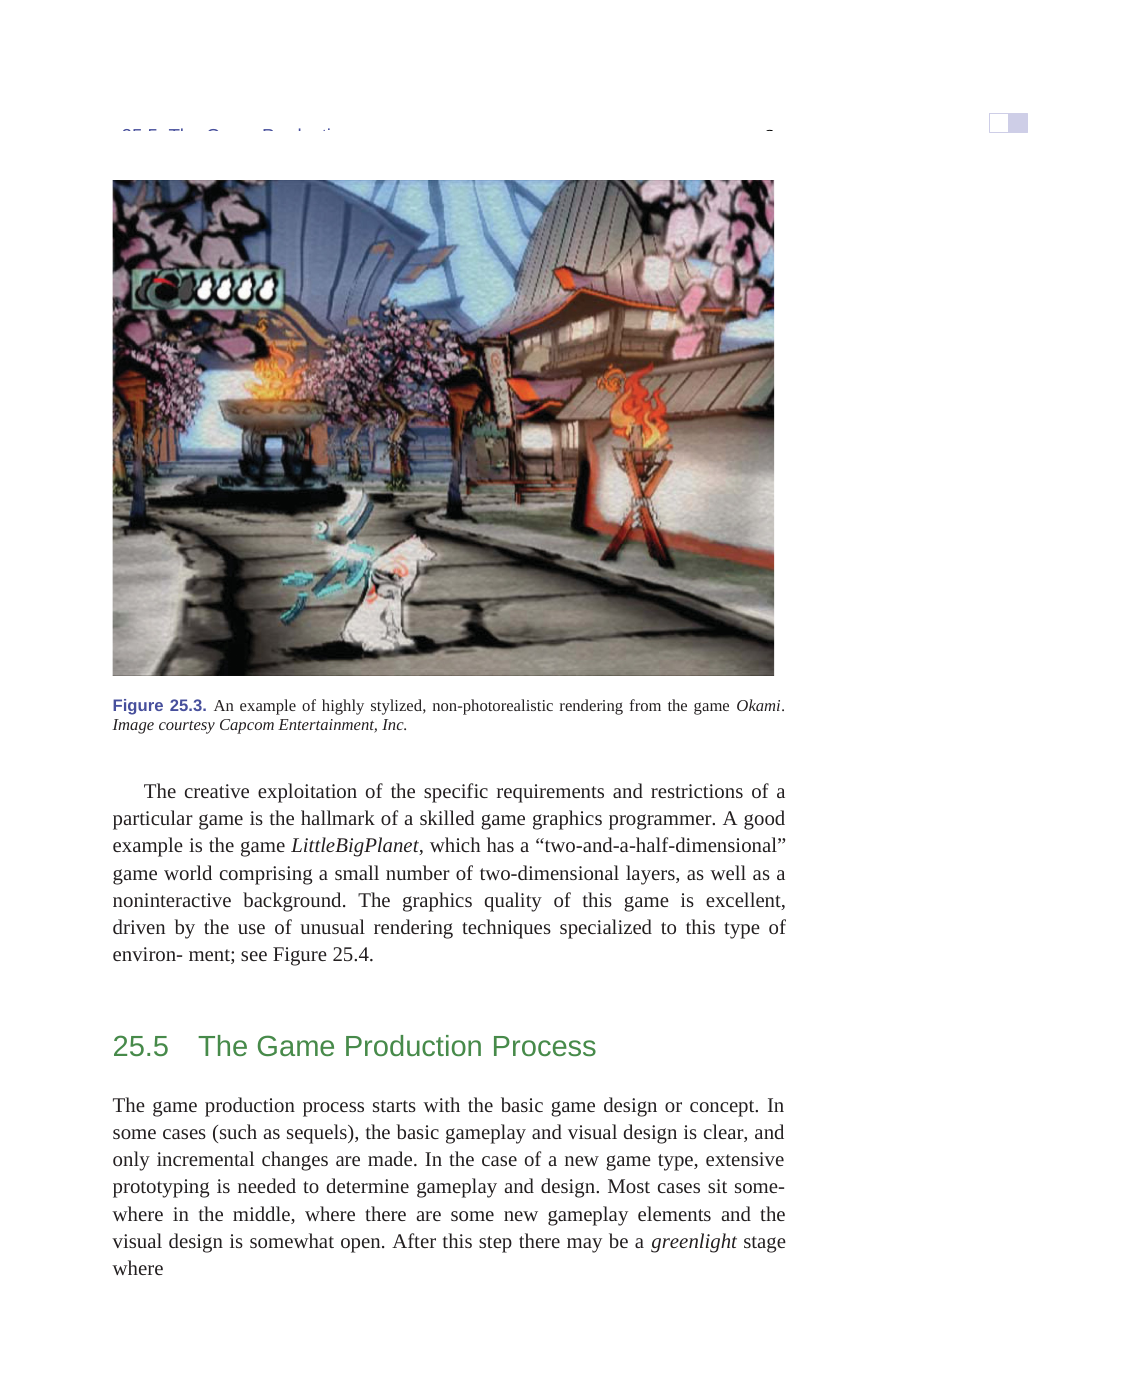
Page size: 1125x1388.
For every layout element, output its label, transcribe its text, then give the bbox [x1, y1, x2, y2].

text The game production process starts with the basic game design or concept. In some cases (such as sequels), the basic gameplay and visual design is clear, and only incremental changes are made. In the case of a new game type, extensive prototyping is needed to determine gameplay and design. Most cases sit some- where in the middle, where there are some new gameplay elements and the visual design is somewhat open. After this step there may be a greenlight stage where [112, 1093, 786, 1280]
picture [112, 180, 775, 676]
subtitle The Game Production Process [112, 1029, 1025, 1063]
text Figure 25.3. An example of highly stylized, non-photorealistic rendering from the game Okami. Image courtesy Capcom Entertainment, Inc. [112, 697, 785, 734]
text The creative exploitation of the specific requirements and restrictions of a particular game is the hallmark of a skilled game graphics programmer. A good example is the game LittleBigPlanet, which has a “two-and-a-half-dimensional” game world comprising a small number of two-dimensional layers, as well as a noninteractive background. The graphics quality of this game is excellent, driven by the use of unusual rendering techniques specialized to this type of environ- ment; see Figure 25.4. [112, 779, 787, 966]
